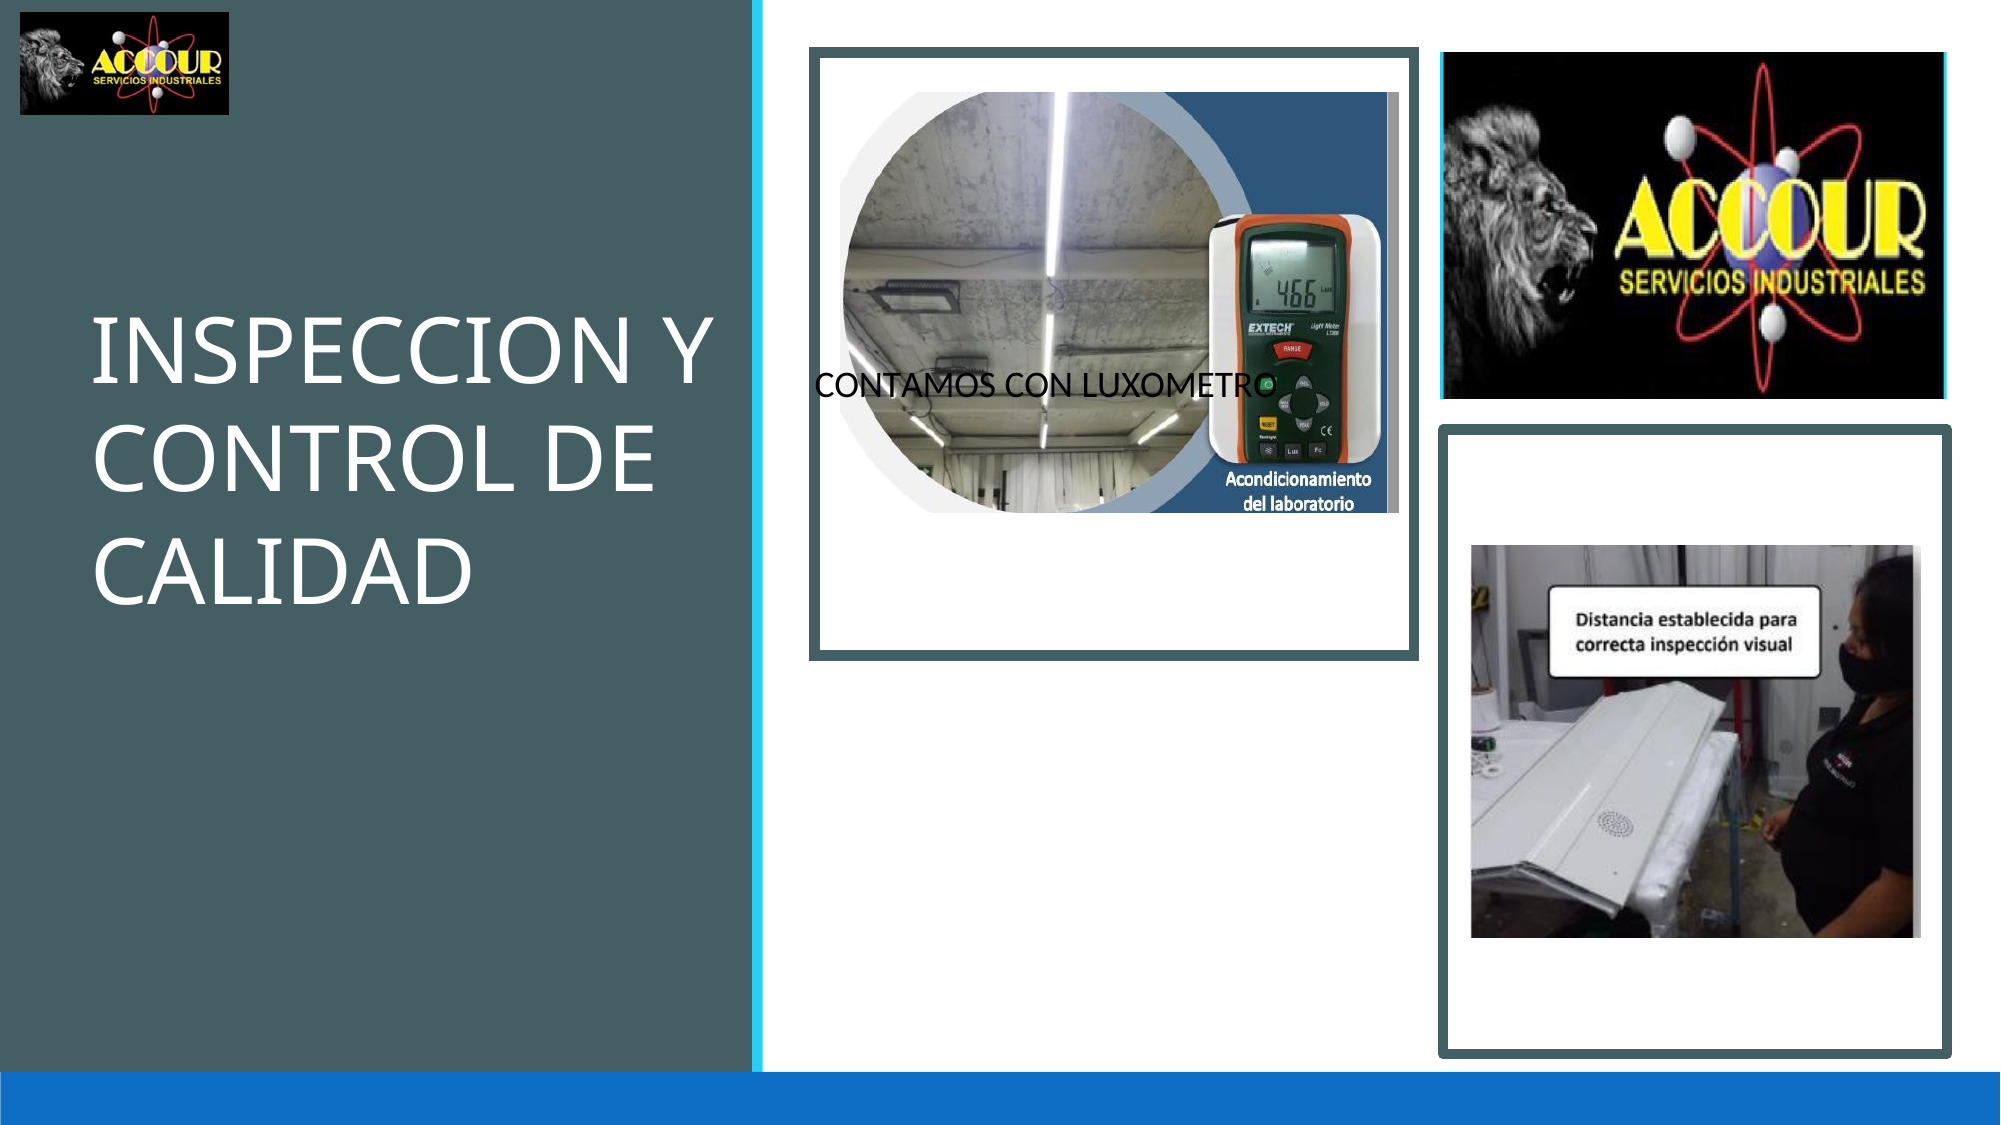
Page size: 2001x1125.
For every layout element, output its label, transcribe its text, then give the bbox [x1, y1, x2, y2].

picture [1440, 52, 1947, 399]
picture [840, 92, 1399, 513]
picture [20, 12, 229, 115]
picture [840, 376, 854, 394]
subtitle INSPECCION Y CONTROL DE CALIDAD [90, 294, 822, 631]
picture [1470, 545, 1921, 938]
